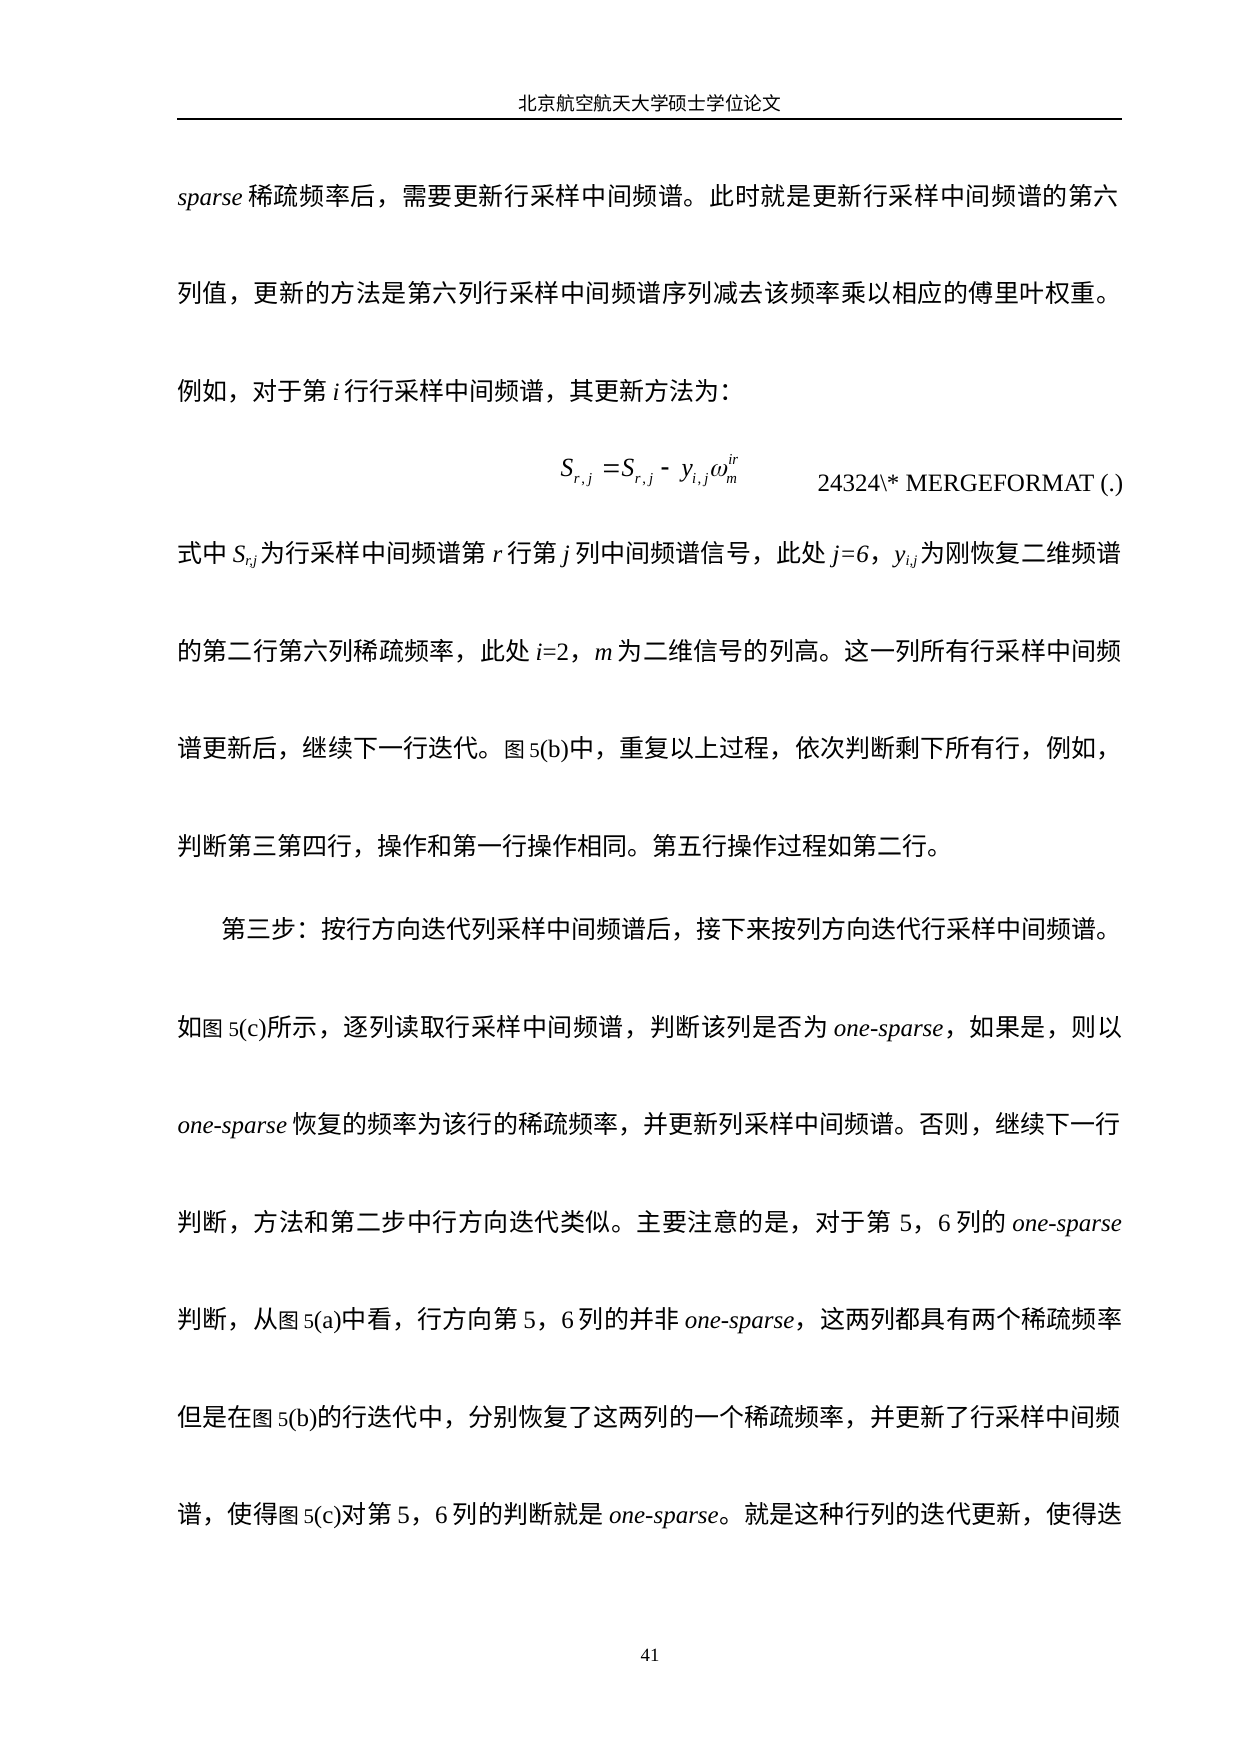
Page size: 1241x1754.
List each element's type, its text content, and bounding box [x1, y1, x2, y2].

text 式中Sr,j为行采样中间频谱第r行第j列中间频谱信号，此处j=6，yi,j为刚恢复二维频谱的第二行第六列稀疏频率，此处i=2，m为二维信号的列高。这一列所有行采样中间频谱更新后，继续下一行迭代。图5(b)中，重复以上过程，依次判断剩下所有行，例如，判断第三第四行，操作和第一行操作相同。第五行操作过程如第二行。 [177, 519, 1122, 877]
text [177, 895, 1122, 1545]
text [177, 162, 1122, 422]
